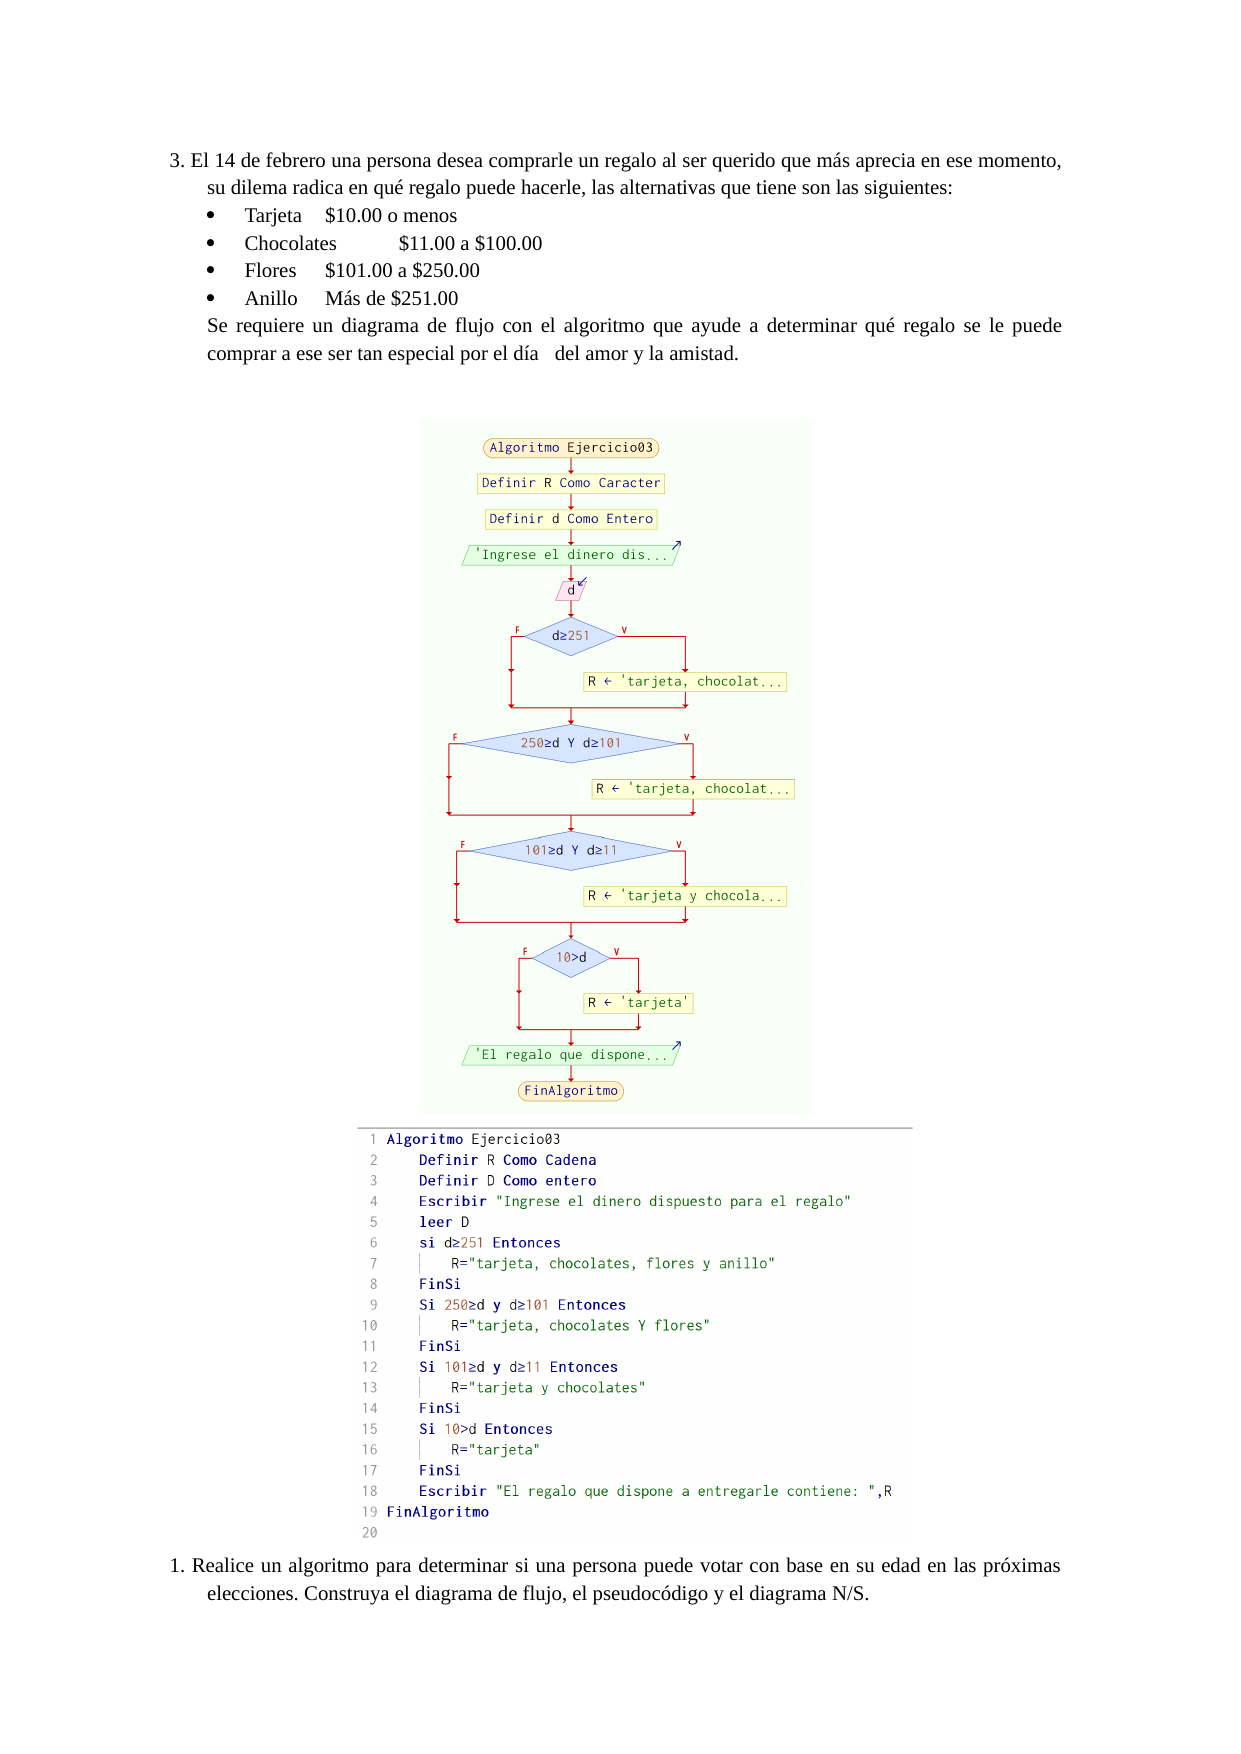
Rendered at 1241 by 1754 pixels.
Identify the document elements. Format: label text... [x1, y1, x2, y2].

text Se requiere un diagrama de flujo con el algoritmo que ayude a determinar qué regalo se le puede comprar a ese ser tan especial por el día del amor y la amistad. [169, 313, 1063, 365]
picture [357, 1127, 913, 1539]
text 3. El 14 de febrero una persona desea comprarle un regalo al ser querido que más aprecia en ese momento, su dilema radica en qué regalo puede hacerle, las alternativas que tiene son las siguientes: [169, 148, 1063, 199]
list Tarjeta $10.00 o menos [207, 203, 1063, 227]
list Chocolates $11.00 a $100.00 [207, 230, 1063, 254]
list Anillo Más de $251.00 [207, 286, 1063, 310]
picture [419, 421, 813, 1114]
list Flores $101.00 a $250.00 [207, 258, 1063, 282]
text 1. Realice un algoritmo para determinar si una persona puede votar con base en su edad en las próximas elecciones. Construya el diagrama de flujo, el pseudocódigo y el diagrama N/S. [169, 1553, 1063, 1604]
